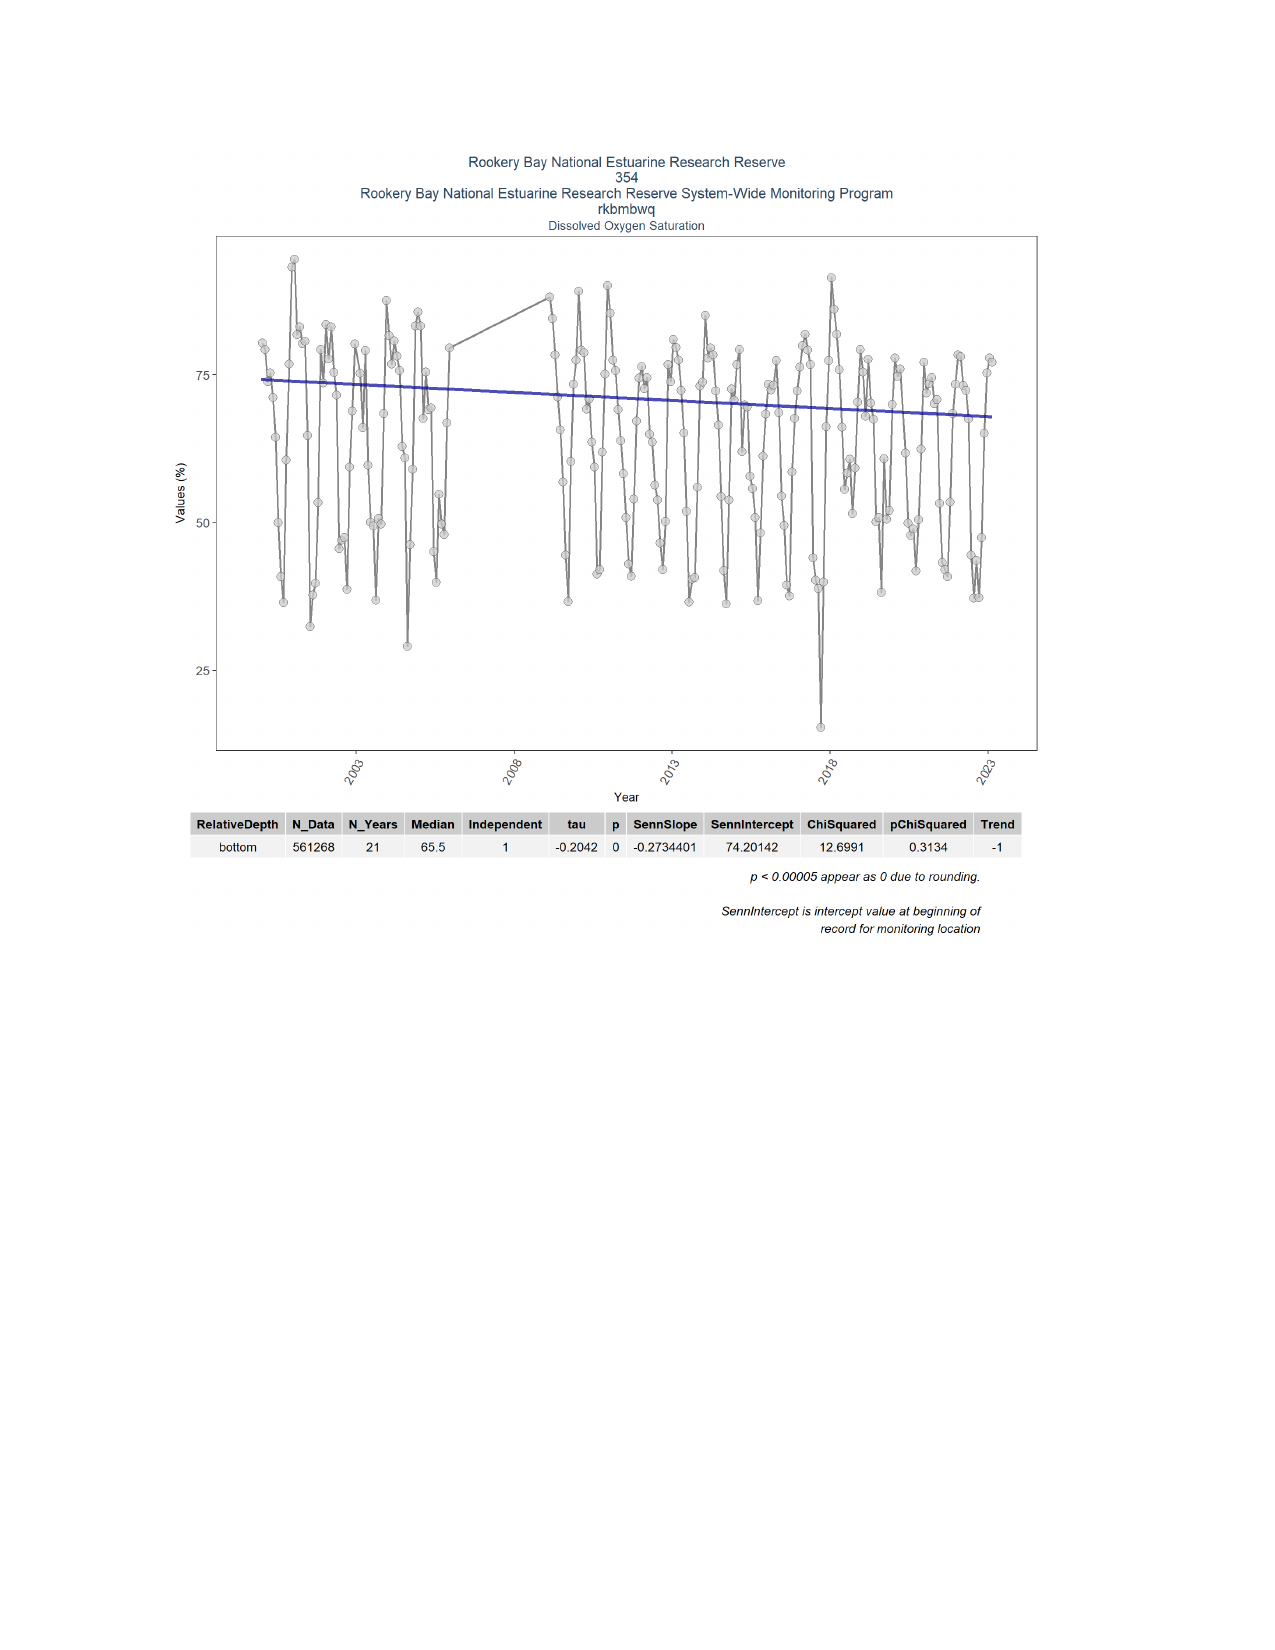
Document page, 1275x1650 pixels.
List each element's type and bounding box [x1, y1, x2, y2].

picture [168, 150, 1044, 938]
